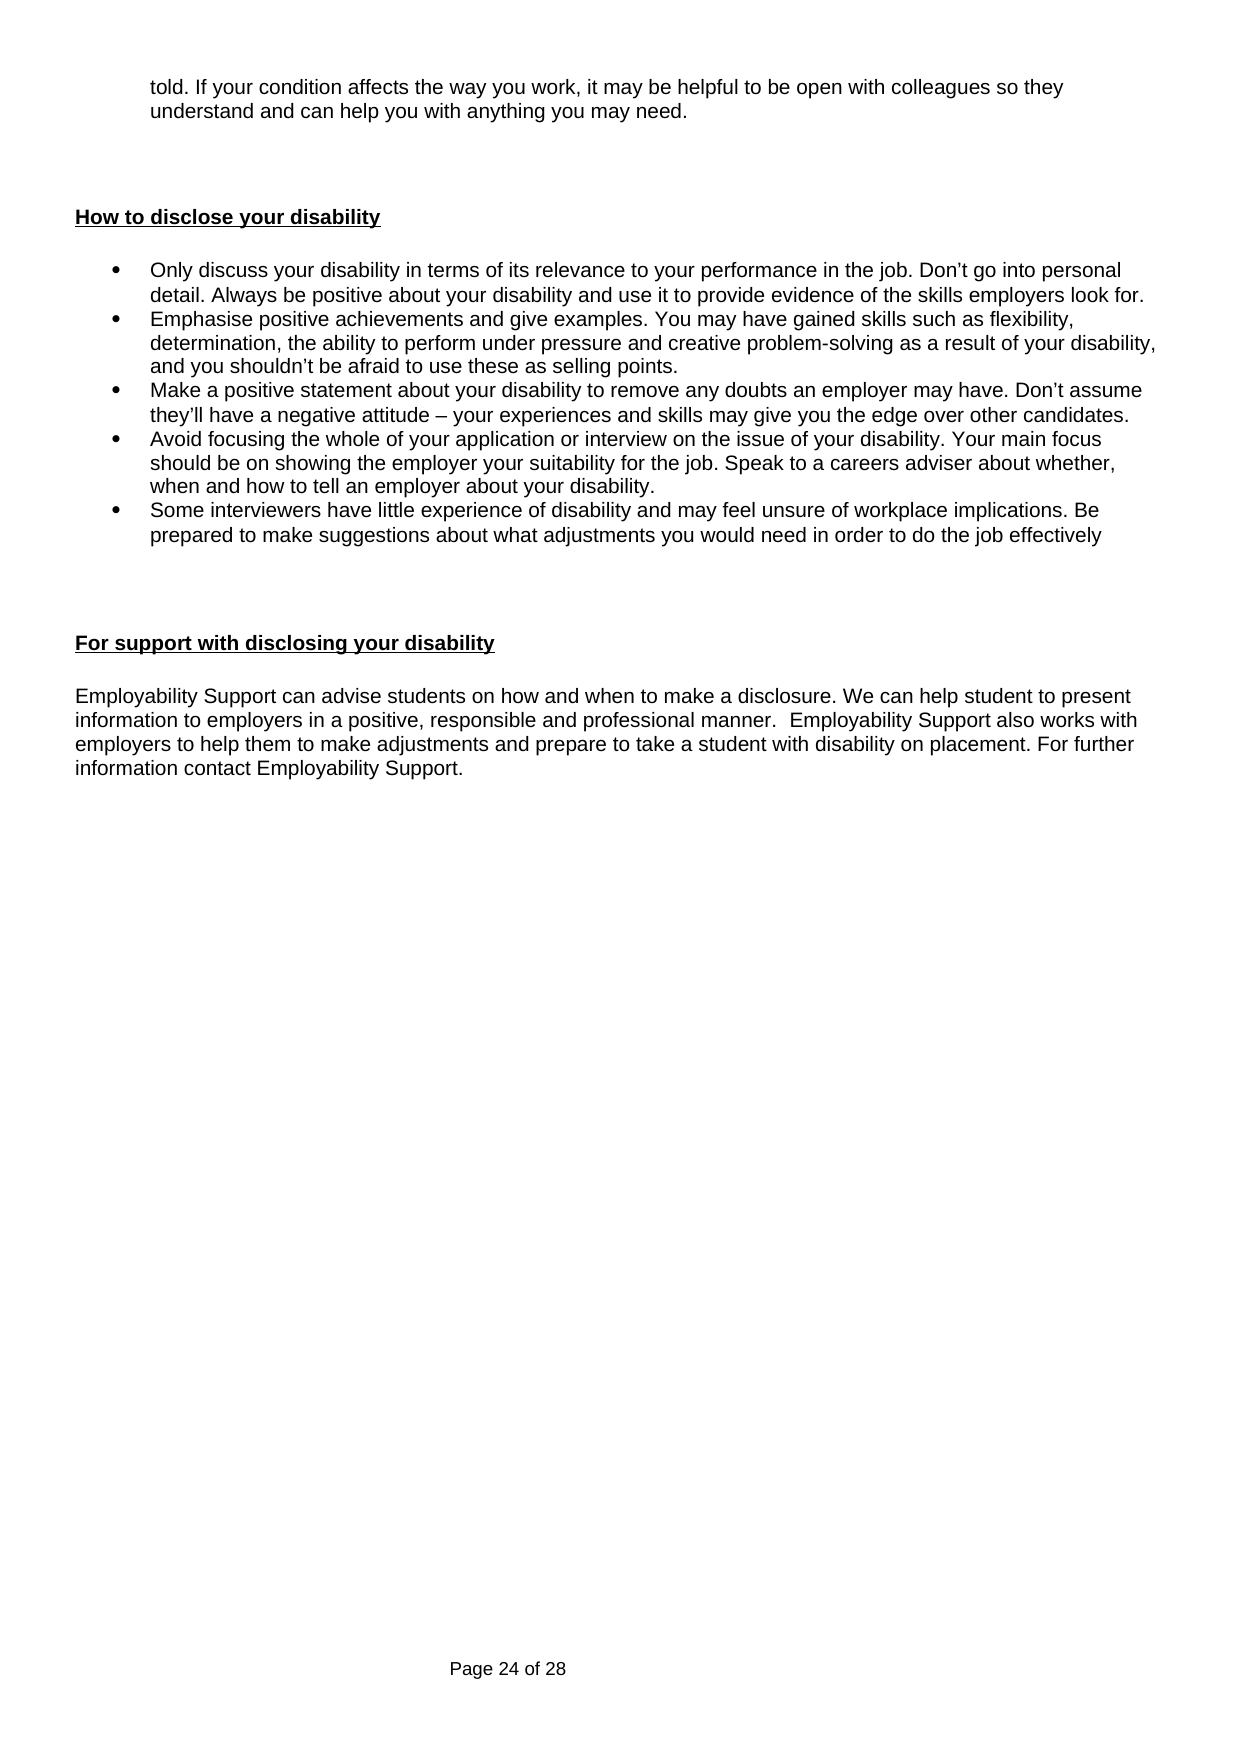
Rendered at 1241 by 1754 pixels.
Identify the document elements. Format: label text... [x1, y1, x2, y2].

list Avoid focusing the whole of your application or interview on the issue of your disability. Your main focus should be on showing the employer your suitability for the job. Speak to a careers adviser about whether, when and how to tell an employer about your disability. [112, 426, 1165, 498]
text For support with disclosing your disability [75, 631, 1165, 655]
list Some interviewers have little experience of disability and may feel unsure of workplace implications. Be prepared to make suggestions about what adjustments you would need in order to do the job effectively [112, 498, 1165, 546]
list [112, 75, 1165, 123]
list Only discuss your disability in terms of its relevance to your performance in the job. Don’t go into personal detail. Always be positive about your disability and use it to provide evidence of the skills employers look for. [112, 258, 1165, 306]
list Make a positive statement about your disability to remove any doubts an employer may have. Don’t assume they’ll have a negative attitude – your experiences and skills may give you the edge over other candidates. [112, 378, 1165, 426]
list Emphasise positive achievements and give examples. You may have gained skills such as flexibility, determination, the ability to perform under pressure and creative problem-solving as a result of your disability, and you shouldn’t be afraid to use these as selling points. [112, 306, 1165, 378]
text How to disclose your disability [75, 205, 1165, 229]
text Employability Support can advise students on how and when to make a disclosure. We can help student to present information to employers in a positive, responsible and professional manner. Employability Support also works with employers to help them to make adjustments and prepare to take a student with disability on placement. For further information contact Employability Support. [75, 684, 1165, 780]
